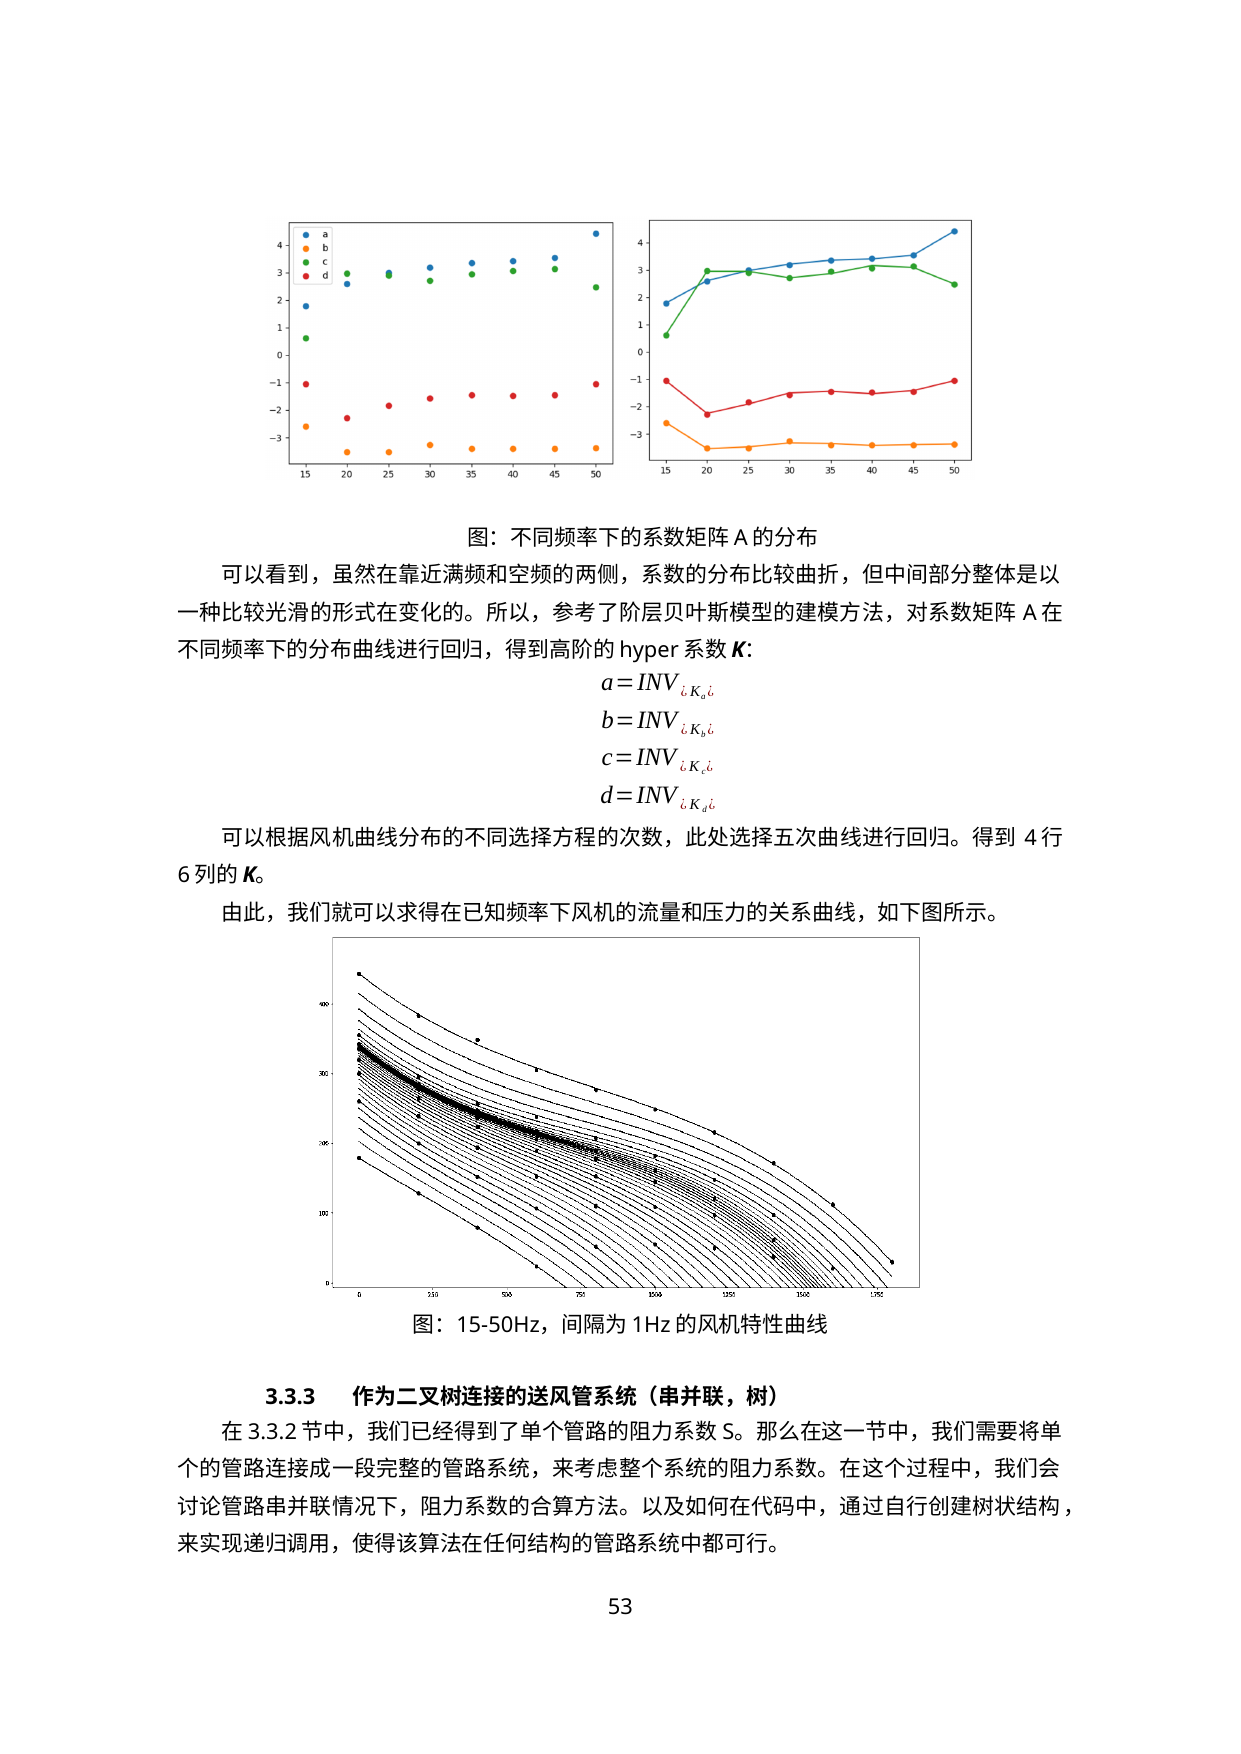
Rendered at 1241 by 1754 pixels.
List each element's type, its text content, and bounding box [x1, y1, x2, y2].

subtitle 作为二叉树连接的送风管系统（串并联，树） [221, 1379, 1063, 1411]
text 由此，我们就可以求得在已知频率下风机的流量和压力的关系曲线，如下图所示。 [177, 892, 1063, 929]
text 图：15-50Hz，间隔为1Hz的风机特性曲线 [177, 1304, 1063, 1342]
text 在3.3.2节中，我们已经得到了单个管路的阻力系数S。那么在这一节中，我们需要将单个的管路连接成一段完整的管路系统，来考虑整个系统的阻力系数。在这个过程中，我们会讨论管路串并联情况下，阻力系数的合算方法。以及如何在代码中，通过自行创建树状结构，来实现递归调用，使得该算法在任何结构的管路系统中都可行。 [177, 1411, 1063, 1561]
text 可以看到，虽然在靠近满频和空频的两侧，系数的分布比较曲折，但中间部分整体是以一种比较光滑的形式在变化的。所以，参考了阶层贝叶斯模型的建模方法，对系数矩阵A在不同频率下的分布曲线进行回归，得到高阶的hyper系数K： [177, 554, 1063, 667]
text 图：不同频率下的系数矩阵A的分布 [177, 517, 1063, 554]
text 可以根据风机曲线分布的不同选择方程的次数，此处选择五次曲线进行回归。得到4行6列的K。 [177, 817, 1063, 892]
picture [265, 216, 975, 480]
